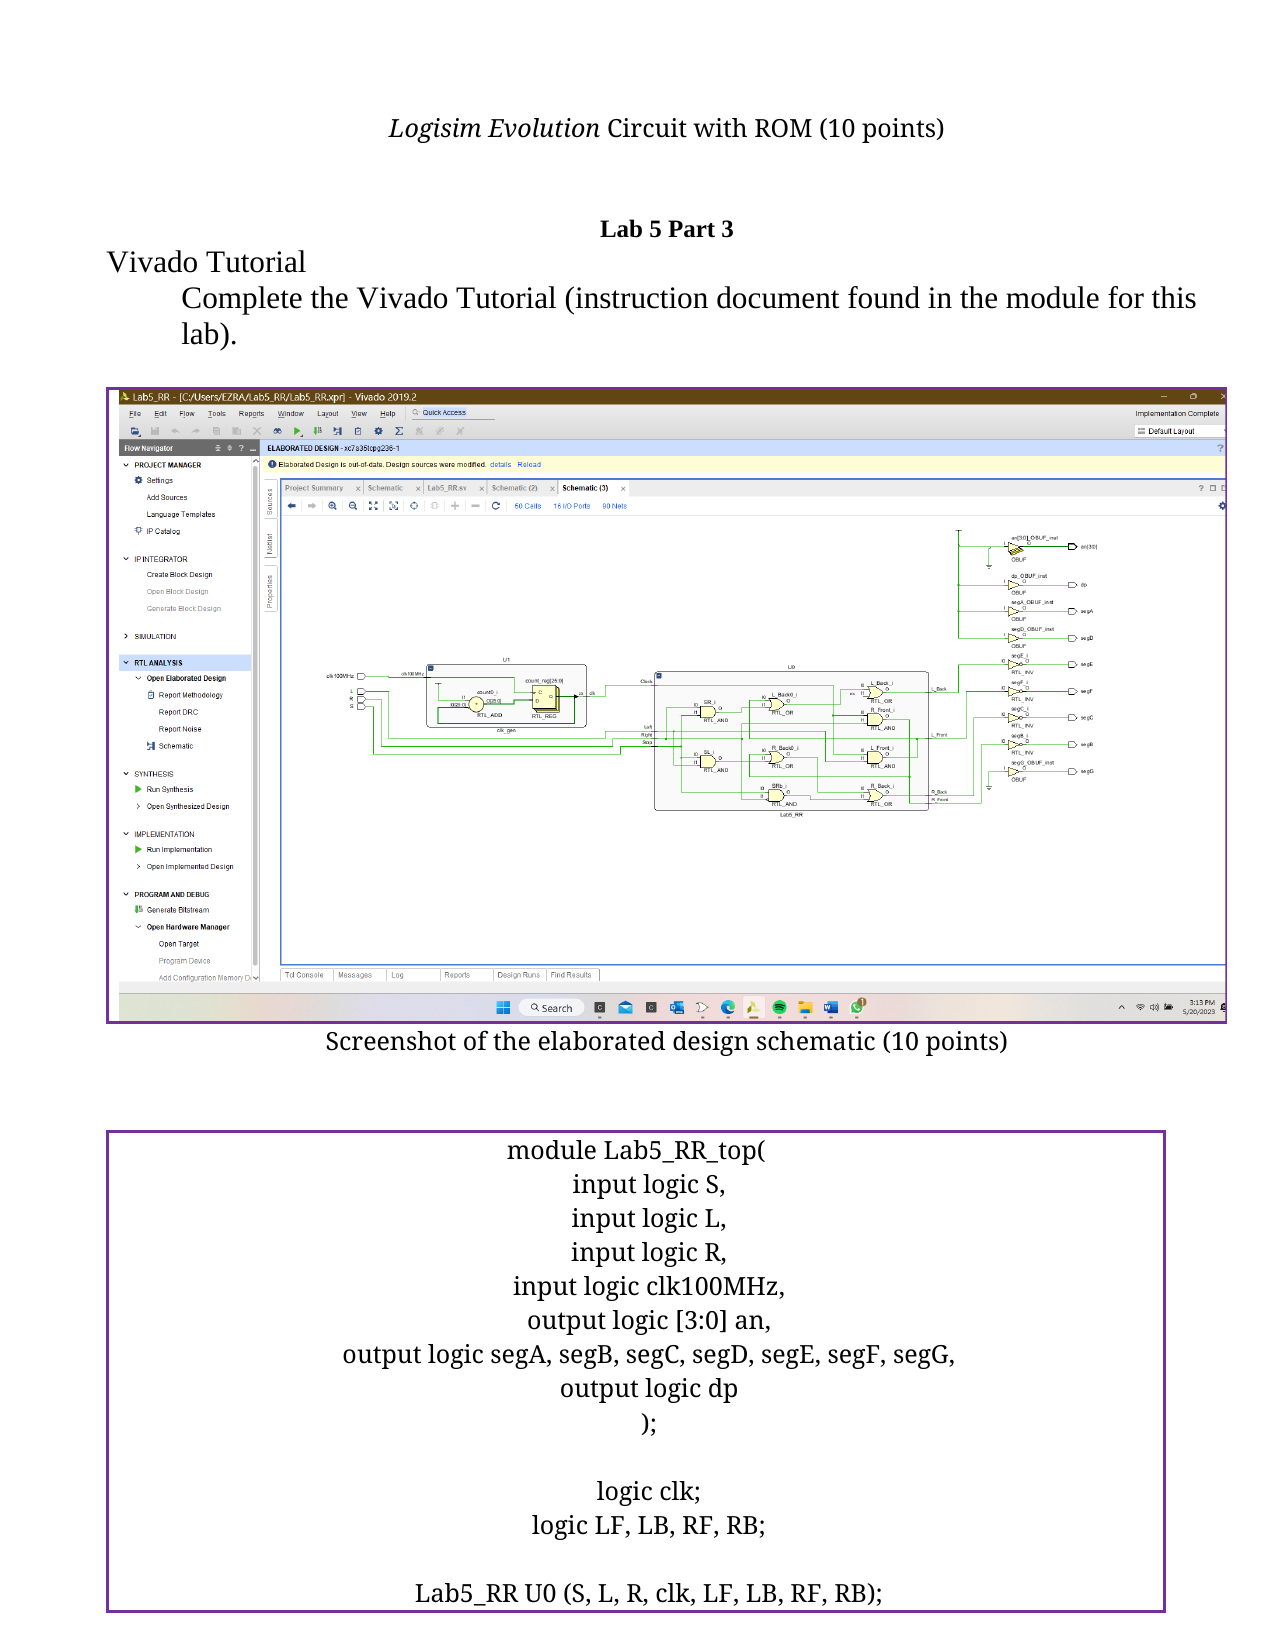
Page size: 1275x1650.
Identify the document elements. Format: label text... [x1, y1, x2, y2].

text Lab 5 Part 3 [106, 214, 1227, 243]
table_header [109, 390, 119, 1021]
picture [119, 390, 1226, 1021]
text Vivado Tutorial [106, 243, 1227, 279]
text Screenshot of the elaborated design schematic (10 points) [106, 1024, 1227, 1058]
text Complete the Vivado Tutorial (instruction document found in the module for this lab). [181, 279, 1227, 351]
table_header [109, 1133, 1163, 1609]
text Logisim Evolution Circuit with ROM (10 points) [106, 110, 1227, 144]
